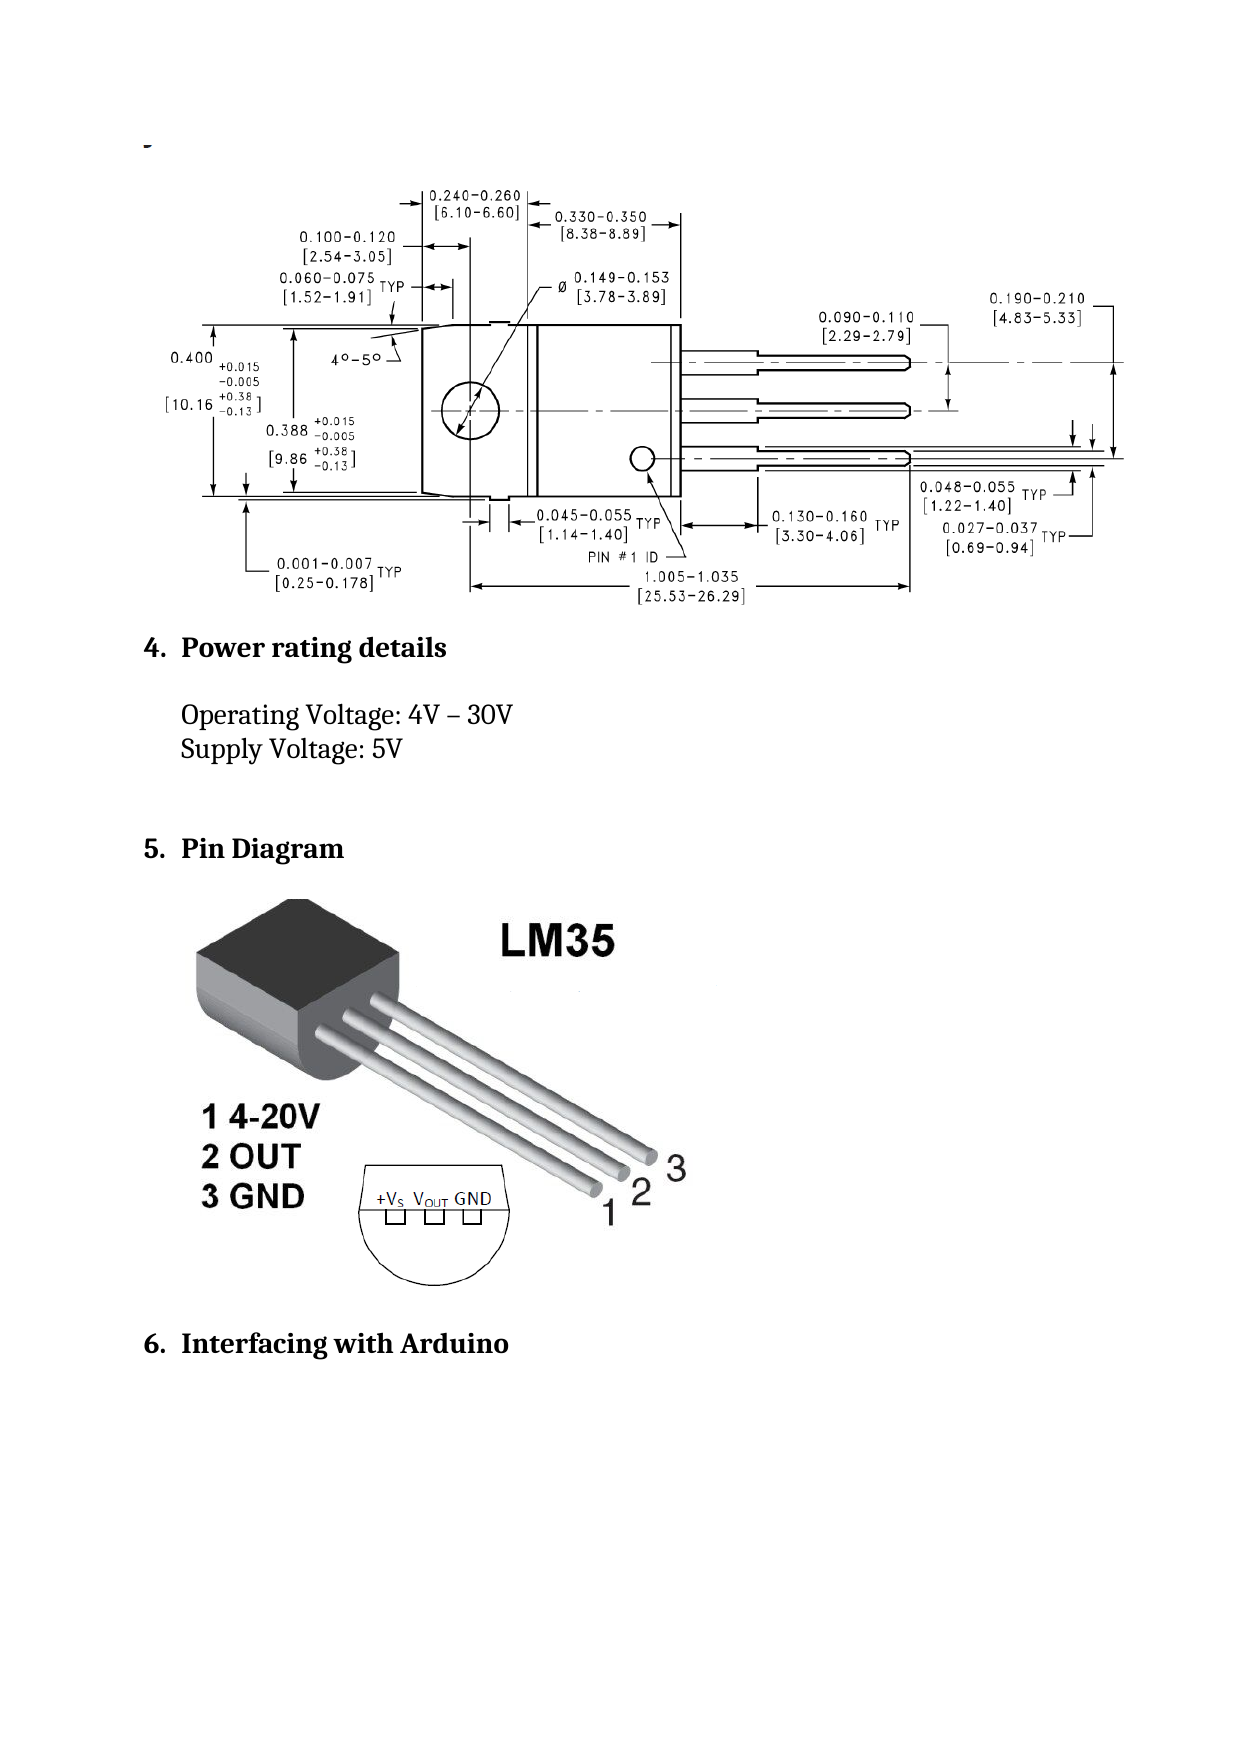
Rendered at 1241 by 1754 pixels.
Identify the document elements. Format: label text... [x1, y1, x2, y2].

picture [106, 145, 1177, 629]
list Operating Voltage: 4V – 30V [181, 698, 1176, 732]
list Interfacing with Arduino [144, 1327, 1176, 1360]
list Pin Diagram [144, 832, 1176, 866]
picture [181, 899, 744, 1294]
list Supply Voltage: 5V [181, 732, 1176, 765]
list Power rating details [144, 631, 1176, 665]
